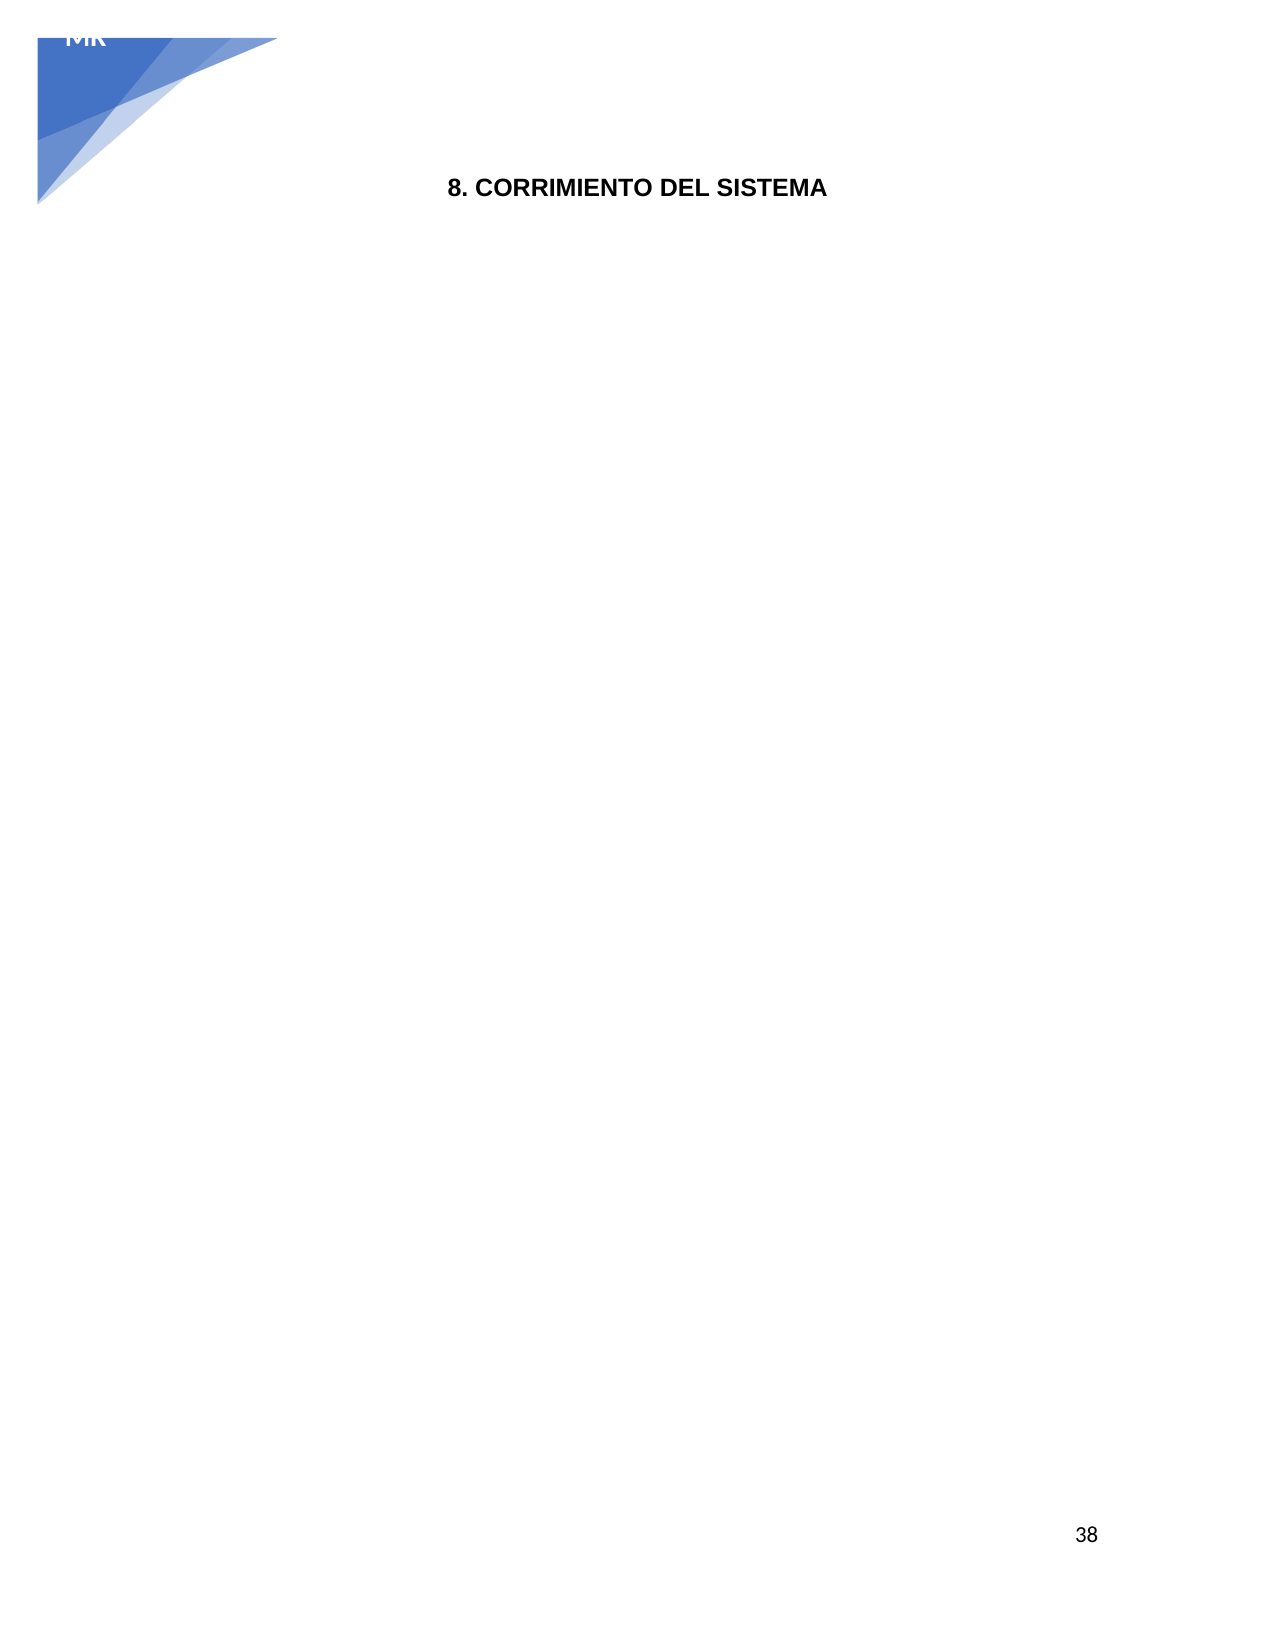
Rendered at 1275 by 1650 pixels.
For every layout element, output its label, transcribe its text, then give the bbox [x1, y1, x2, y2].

subtitle 8. Corrimiento del Sistema [177, 173, 1098, 201]
picture [37, 37, 279, 206]
